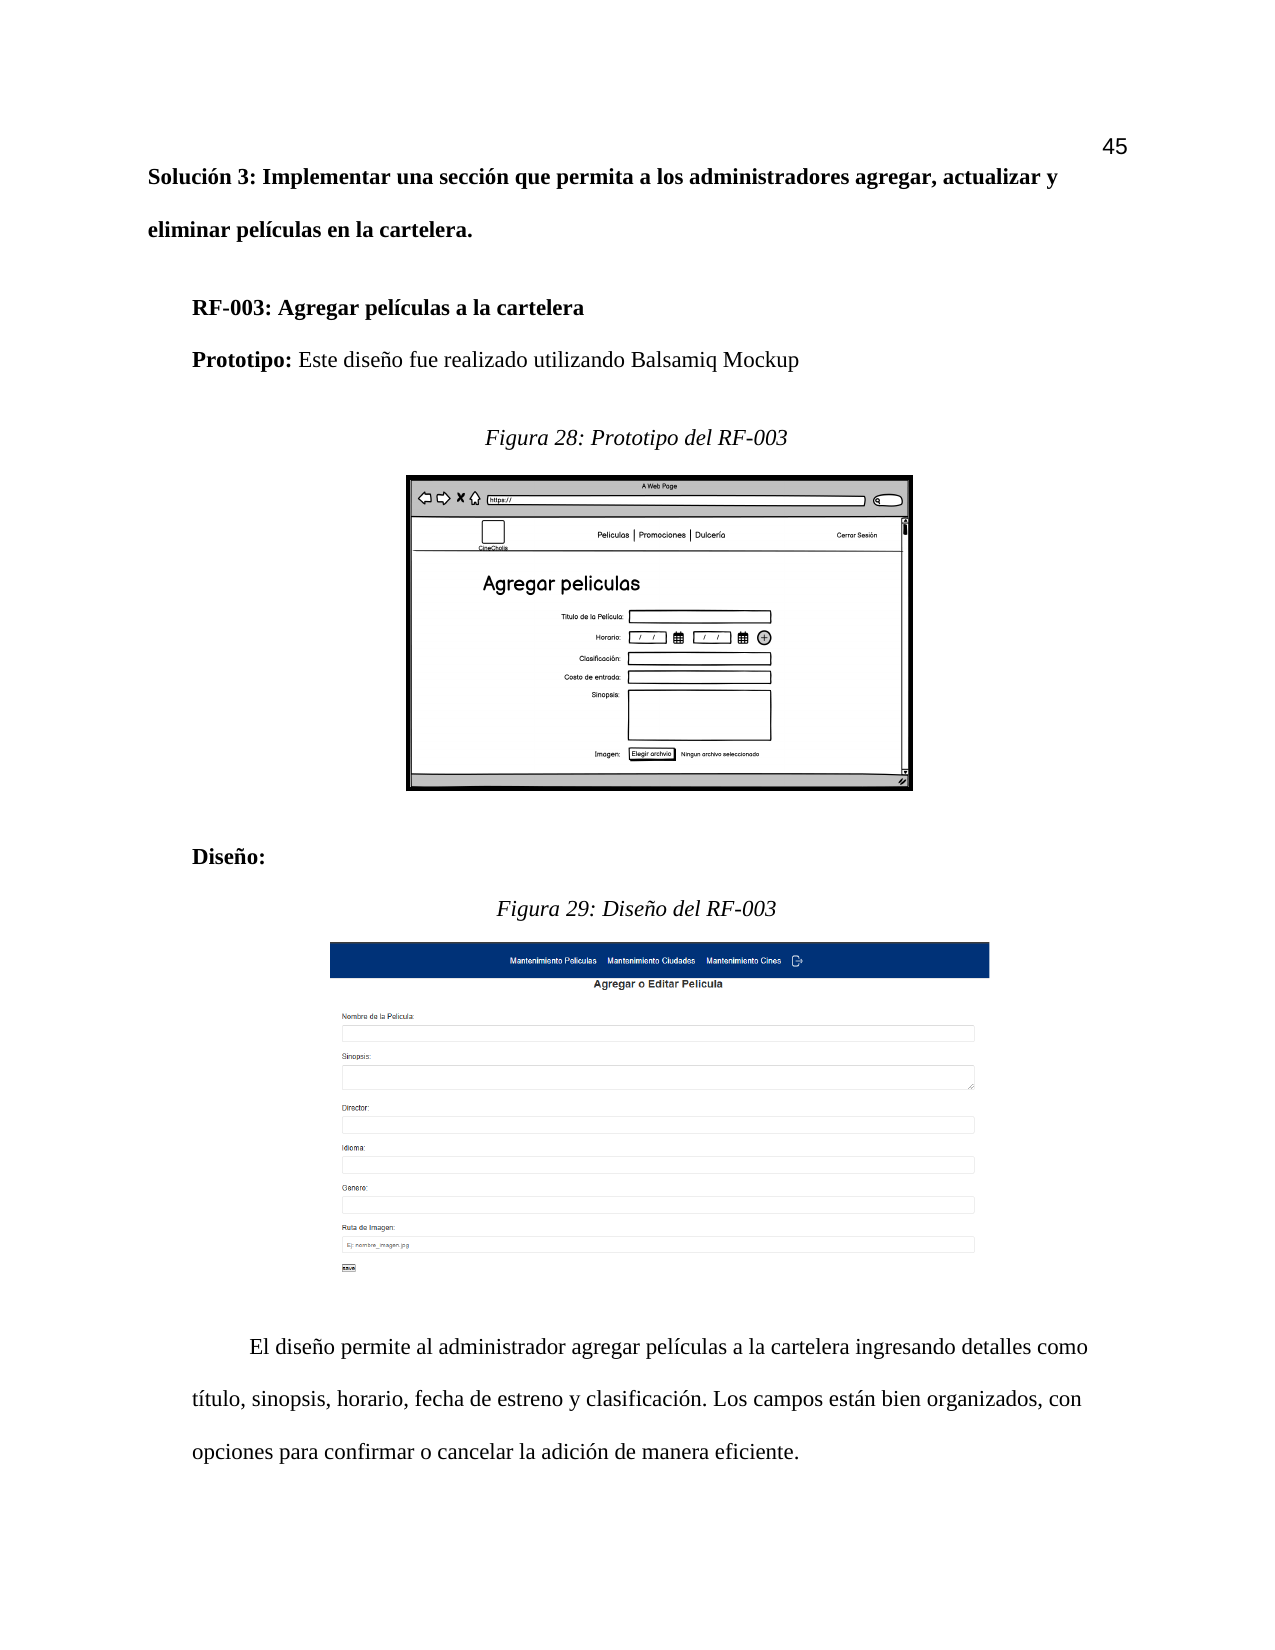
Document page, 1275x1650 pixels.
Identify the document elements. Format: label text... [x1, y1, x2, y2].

text El diseño permite al administrador agregar películas a la cartelera ingresando detalles como título, sinopsis, horario, fecha de estreno y clasificación. Los campos están bien organizados, con opciones para confirmar o cancelar la adición de manera eficiente. [192, 1333, 1127, 1464]
text Solución 3: Implementar una sección que permita a los administradores agregar, actualizar y eliminar películas en la cartelera. [148, 163, 1127, 242]
text Diseño: [192, 843, 1127, 869]
picture [330, 942, 990, 1282]
text RF-003: Agregar películas a la cartelera Prototipo: Este diseño fue realizado utilizando Balsamiq Mockup [192, 293, 1127, 373]
picture [410, 480, 909, 787]
